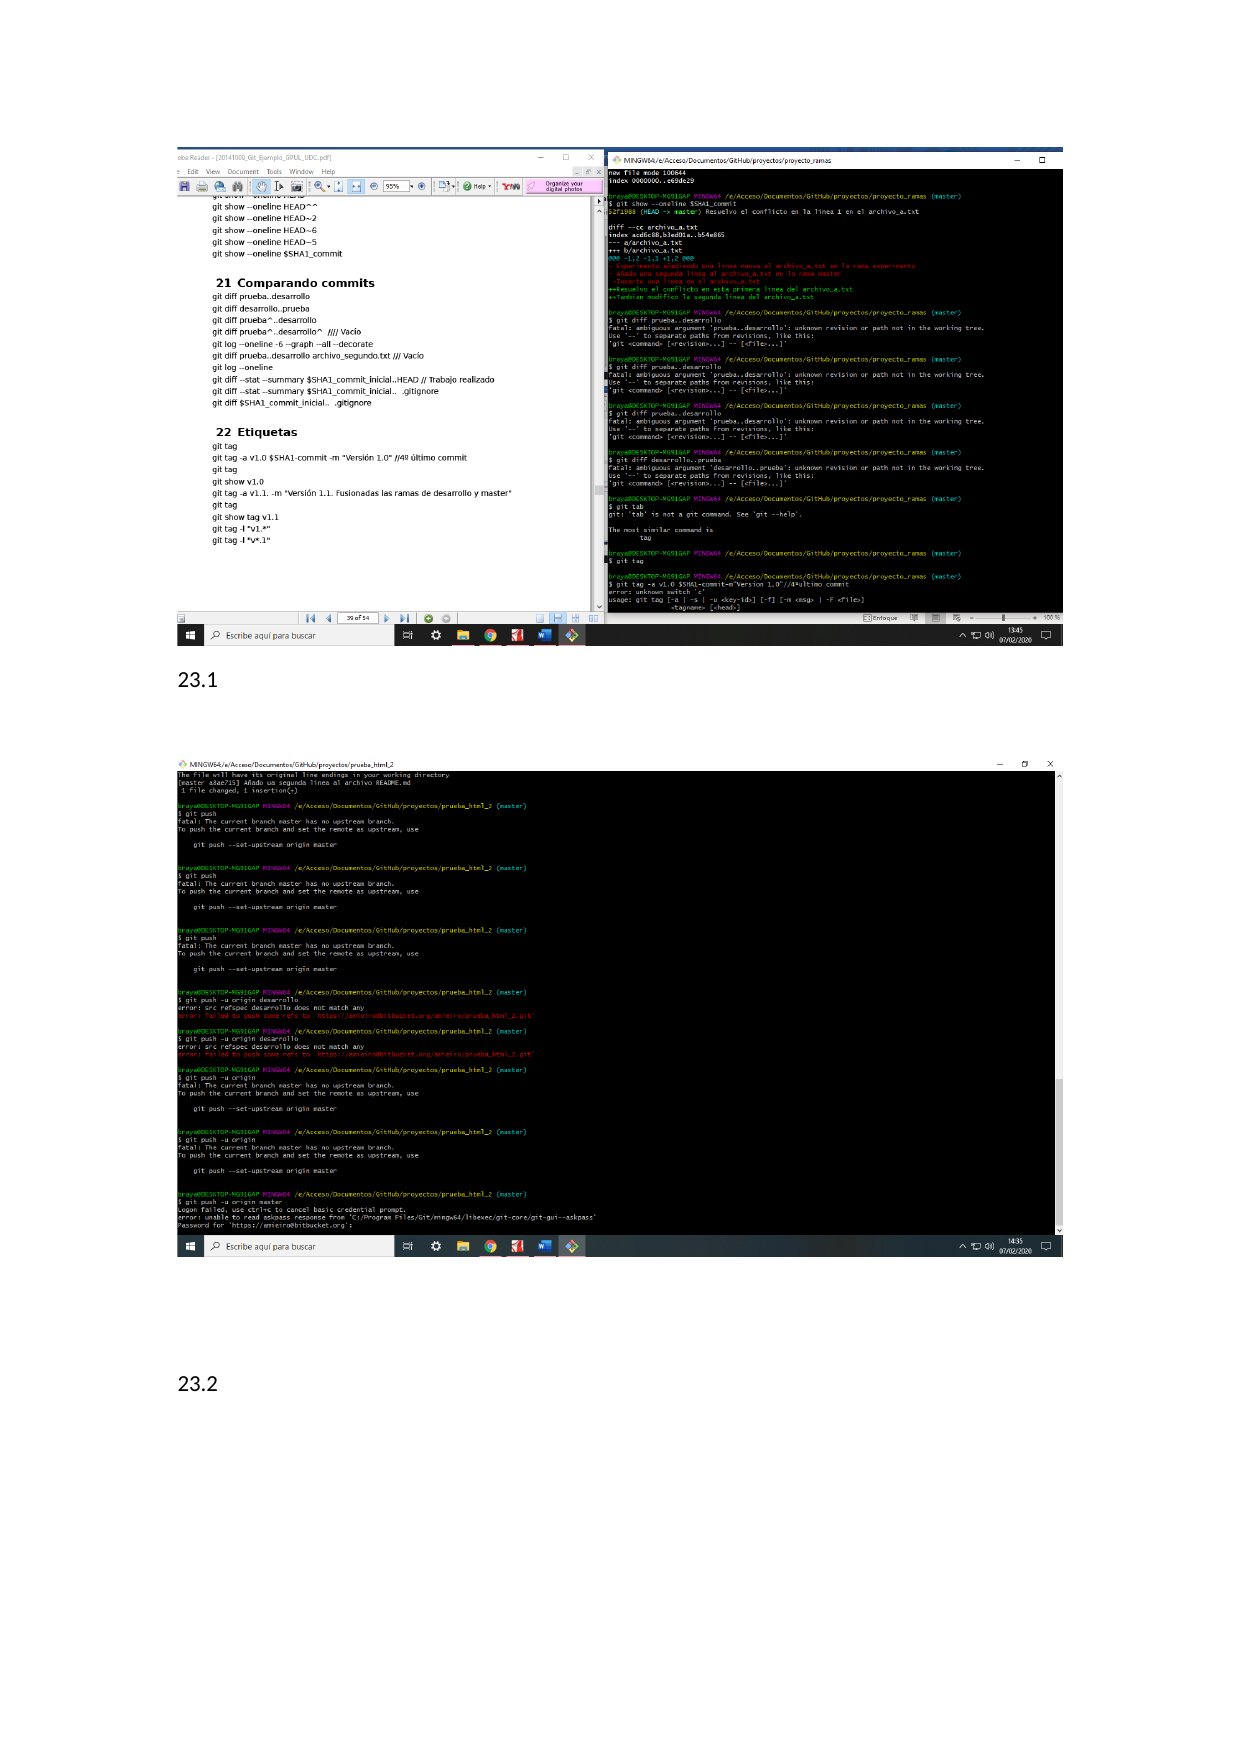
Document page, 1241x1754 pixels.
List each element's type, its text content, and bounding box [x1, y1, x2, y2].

text 23.1 [177, 665, 1063, 693]
picture [177, 147, 1063, 646]
picture [177, 758, 1063, 1257]
text 23.2 [177, 1369, 1063, 1397]
